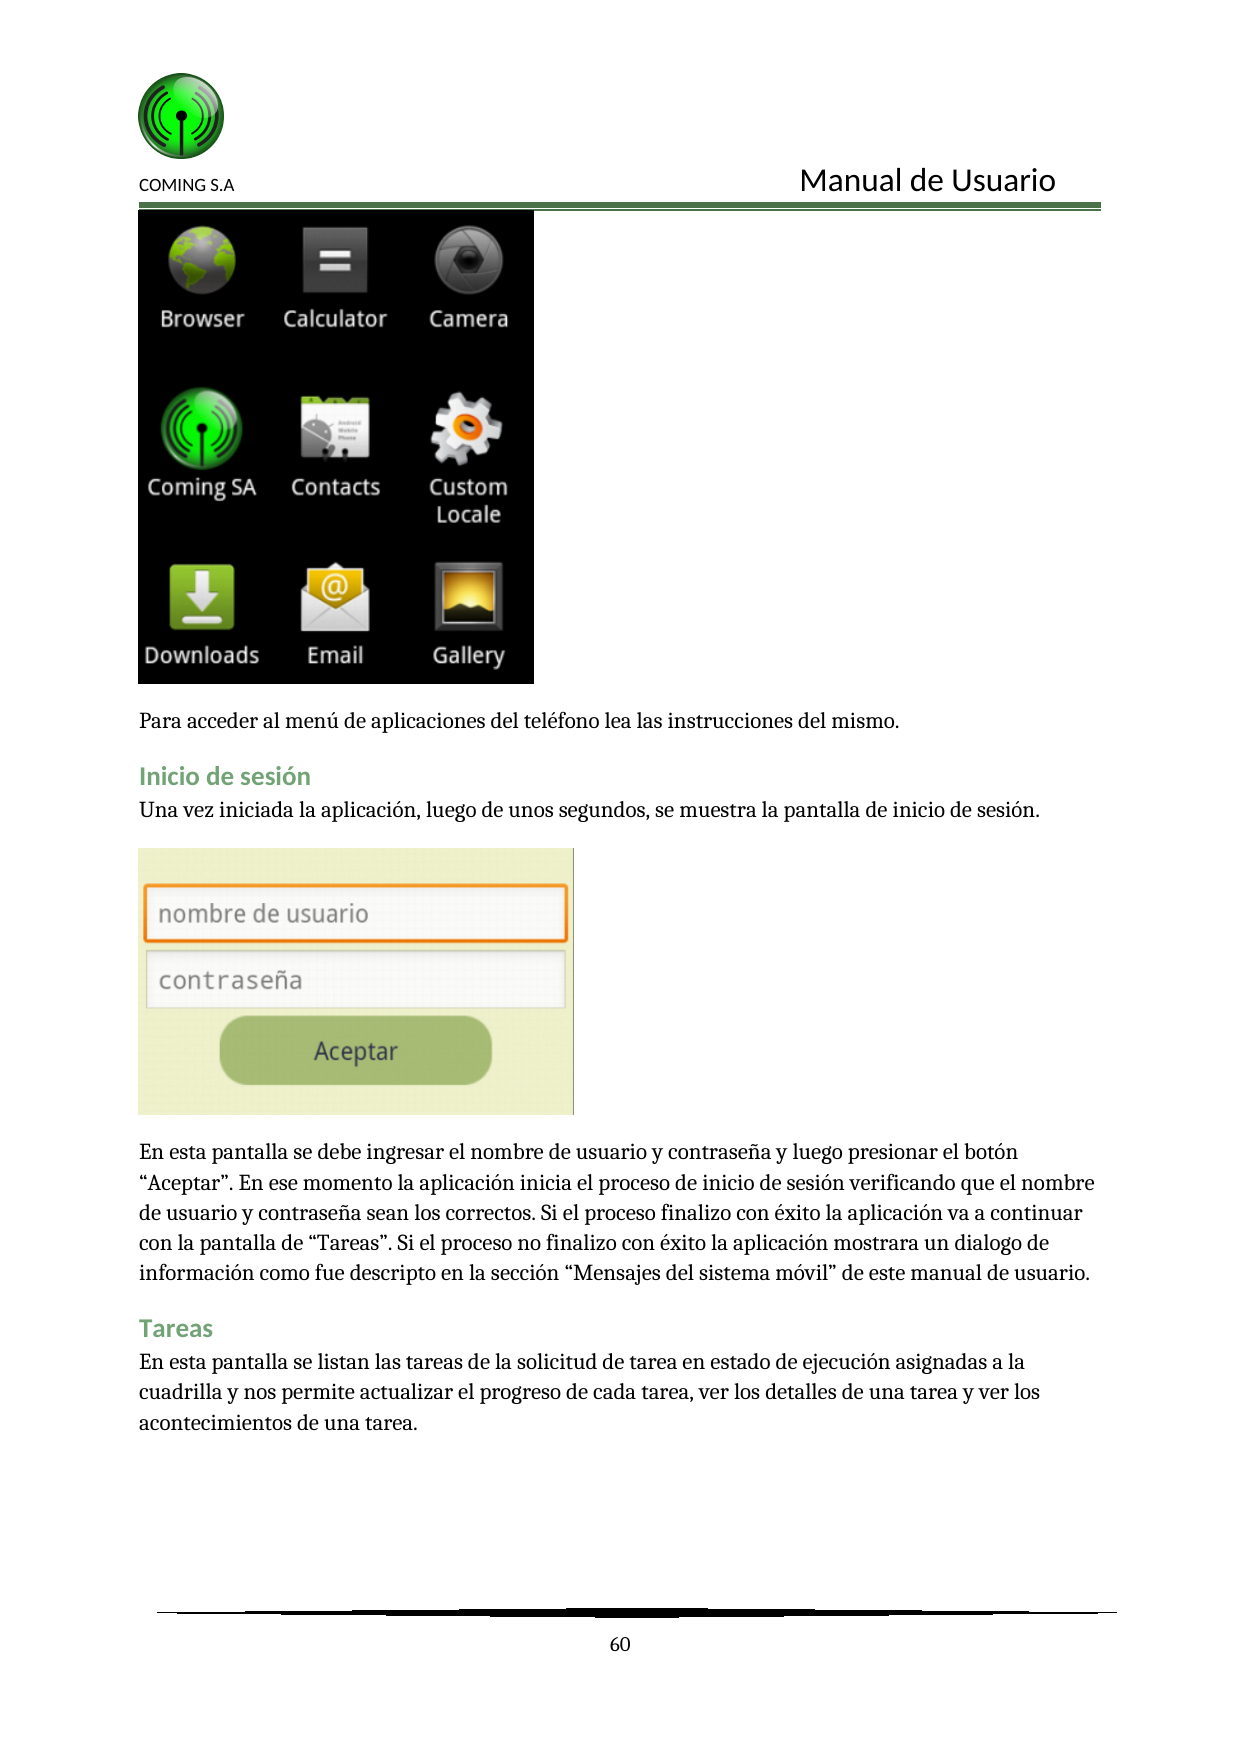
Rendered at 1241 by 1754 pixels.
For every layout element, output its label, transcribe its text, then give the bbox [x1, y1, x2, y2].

subtitle Tareas [139, 1311, 1101, 1344]
picture [138, 73, 224, 159]
text En esta pantalla se debe ingresar el nombre de usuario y contraseña y luego presionar el botón “Aceptar”. En ese momento la aplicación inicia el proceso de inicio de sesión verificando que el nombre de usuario y contraseña sean los correctos. Si el proceso finalizo con éxito la aplicación va a continuar con la pantalla de “Tareas”. Si el proceso no finalizo con éxito la aplicación mostrara un dialogo de información como fue descripto en la sección “Mensajes del sistema móvil” de este manual de usuario. [139, 1139, 1101, 1286]
text En esta pantalla se listan las tareas de la solicitud de tarea en estado de ejecución asignadas a la cuadrilla y nos permite actualizar el progreso de cada tarea, ver los detalles de una tarea y ver los acontecimientos de una tarea. [139, 1349, 1101, 1436]
subtitle Inicio de sesión [139, 759, 1101, 792]
picture [138, 210, 534, 684]
text Para acceder al menú de aplicaciones del teléfono lea las instrucciones del mismo. [139, 708, 1101, 735]
picture [138, 848, 574, 1115]
text Una vez iniciada la aplicación, luego de unos segundos, se muestra la pantalla de inicio de sesión. [139, 797, 1101, 824]
